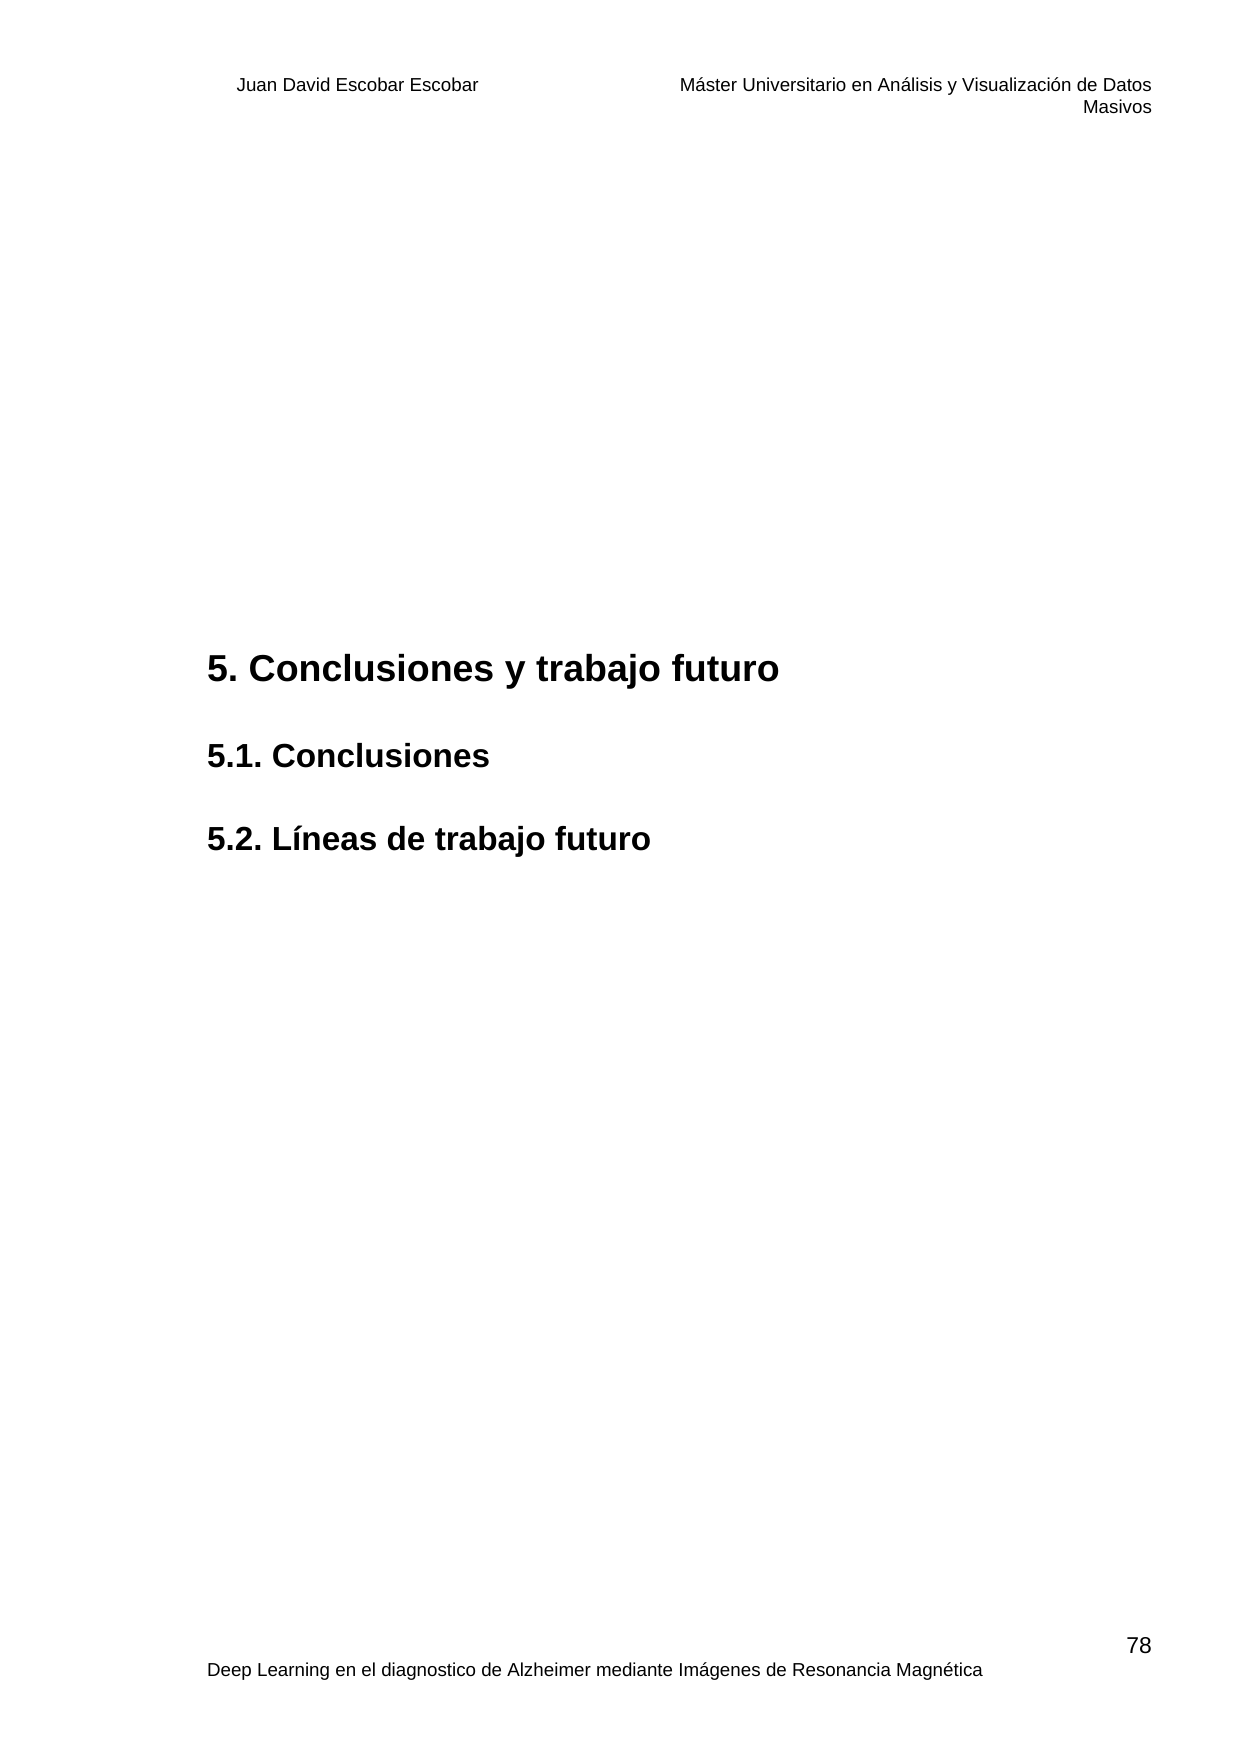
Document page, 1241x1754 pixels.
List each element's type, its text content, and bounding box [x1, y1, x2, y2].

subtitle 5.1. Conclusiones [207, 736, 1152, 774]
subtitle 5. Conclusiones y trabajo futuro [207, 646, 1152, 689]
subtitle 5.2. Líneas de trabajo futuro [207, 819, 1152, 857]
